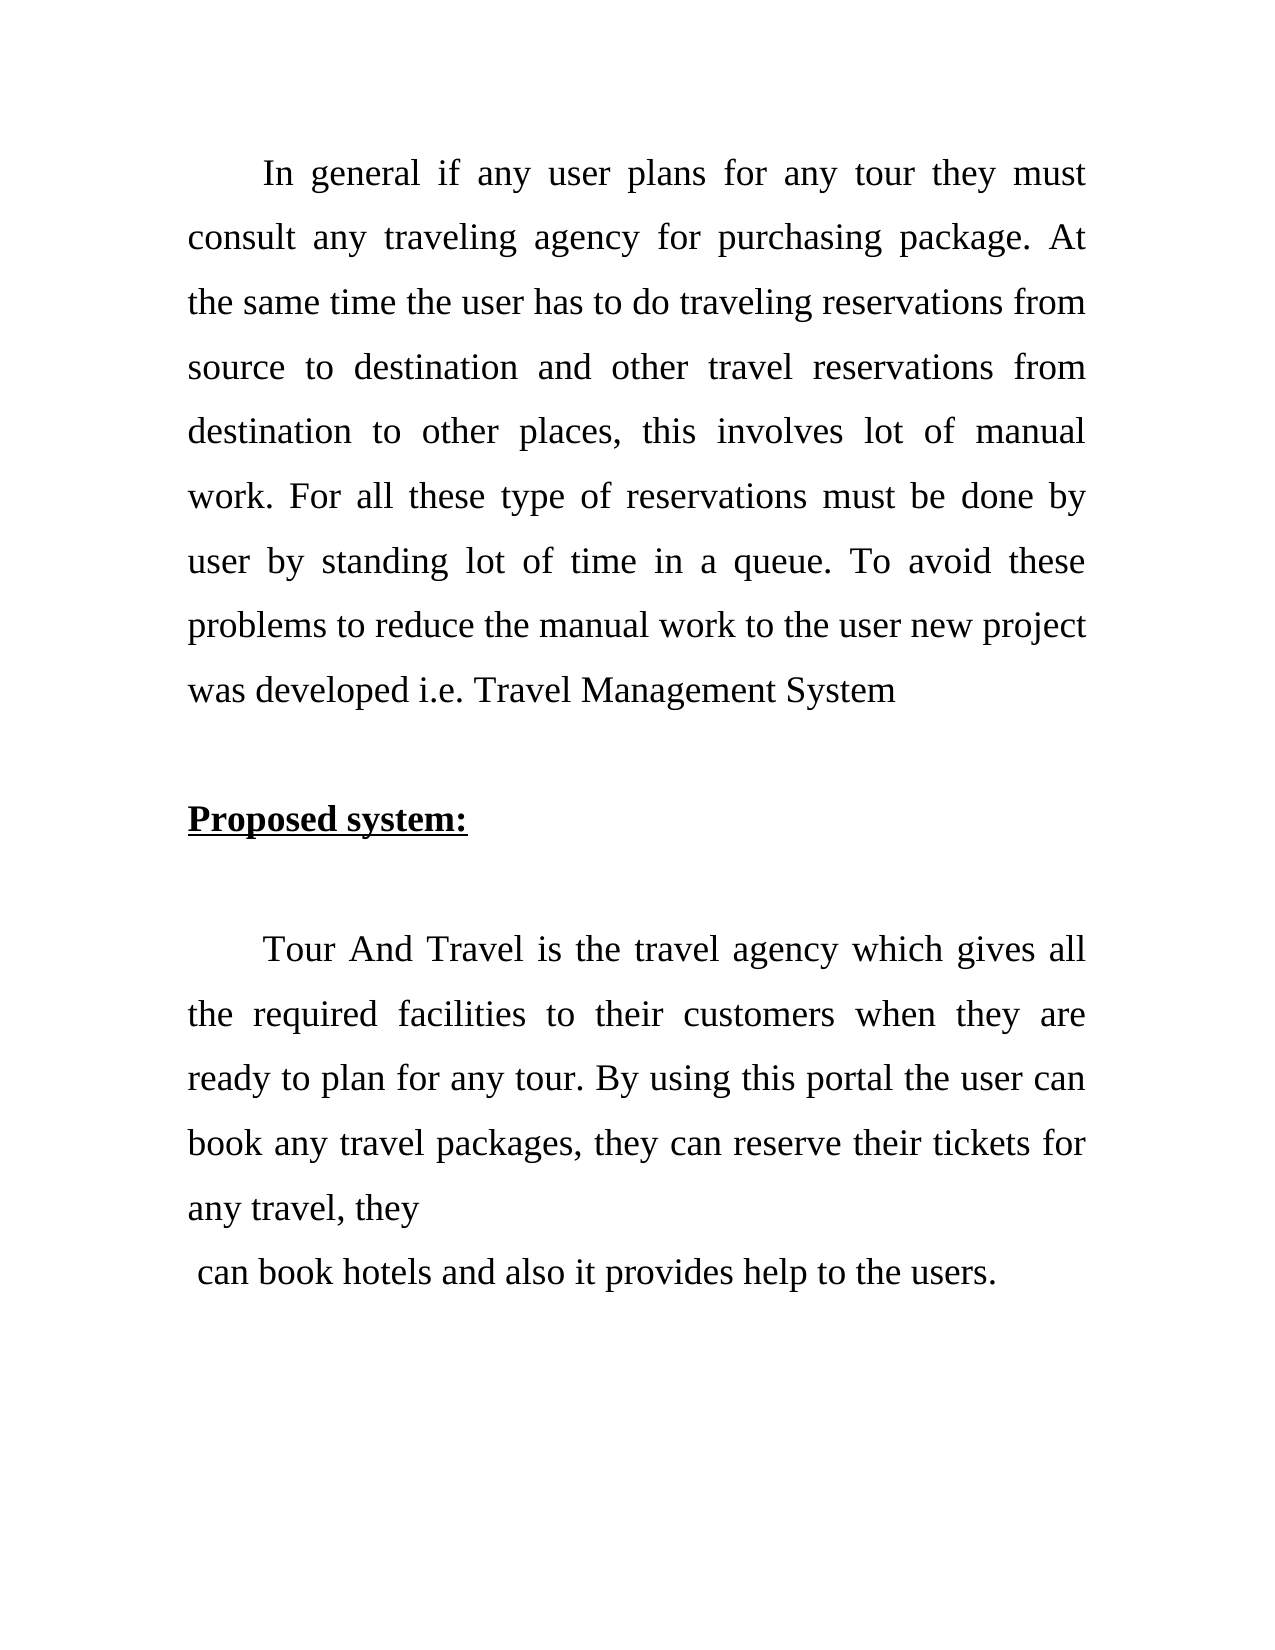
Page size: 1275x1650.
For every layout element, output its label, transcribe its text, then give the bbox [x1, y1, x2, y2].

text In general if any user plans for any tour they must consult any traveling agency for purchasing package. At the same time the user has to do traveling reservations from source to destination and other travel reservations from destination to other places, this involves lot of manual work. For all these type of reservations must be done by user by standing lot of time in a queue. To avoid these problems to reduce the manual work to the user new project was developed i.e. Travel Management System [187, 150, 1087, 711]
text Tour And Travel is the travel agency which gives all the required facilities to their customers when they are ready to plan for any tour. By using this portal the user can book any travel packages, they can reserve their tickets for any travel, they [187, 926, 1087, 1228]
text Proposed system: [187, 797, 1087, 840]
text can book hotels and also it provides help to the users. [187, 1250, 1087, 1293]
